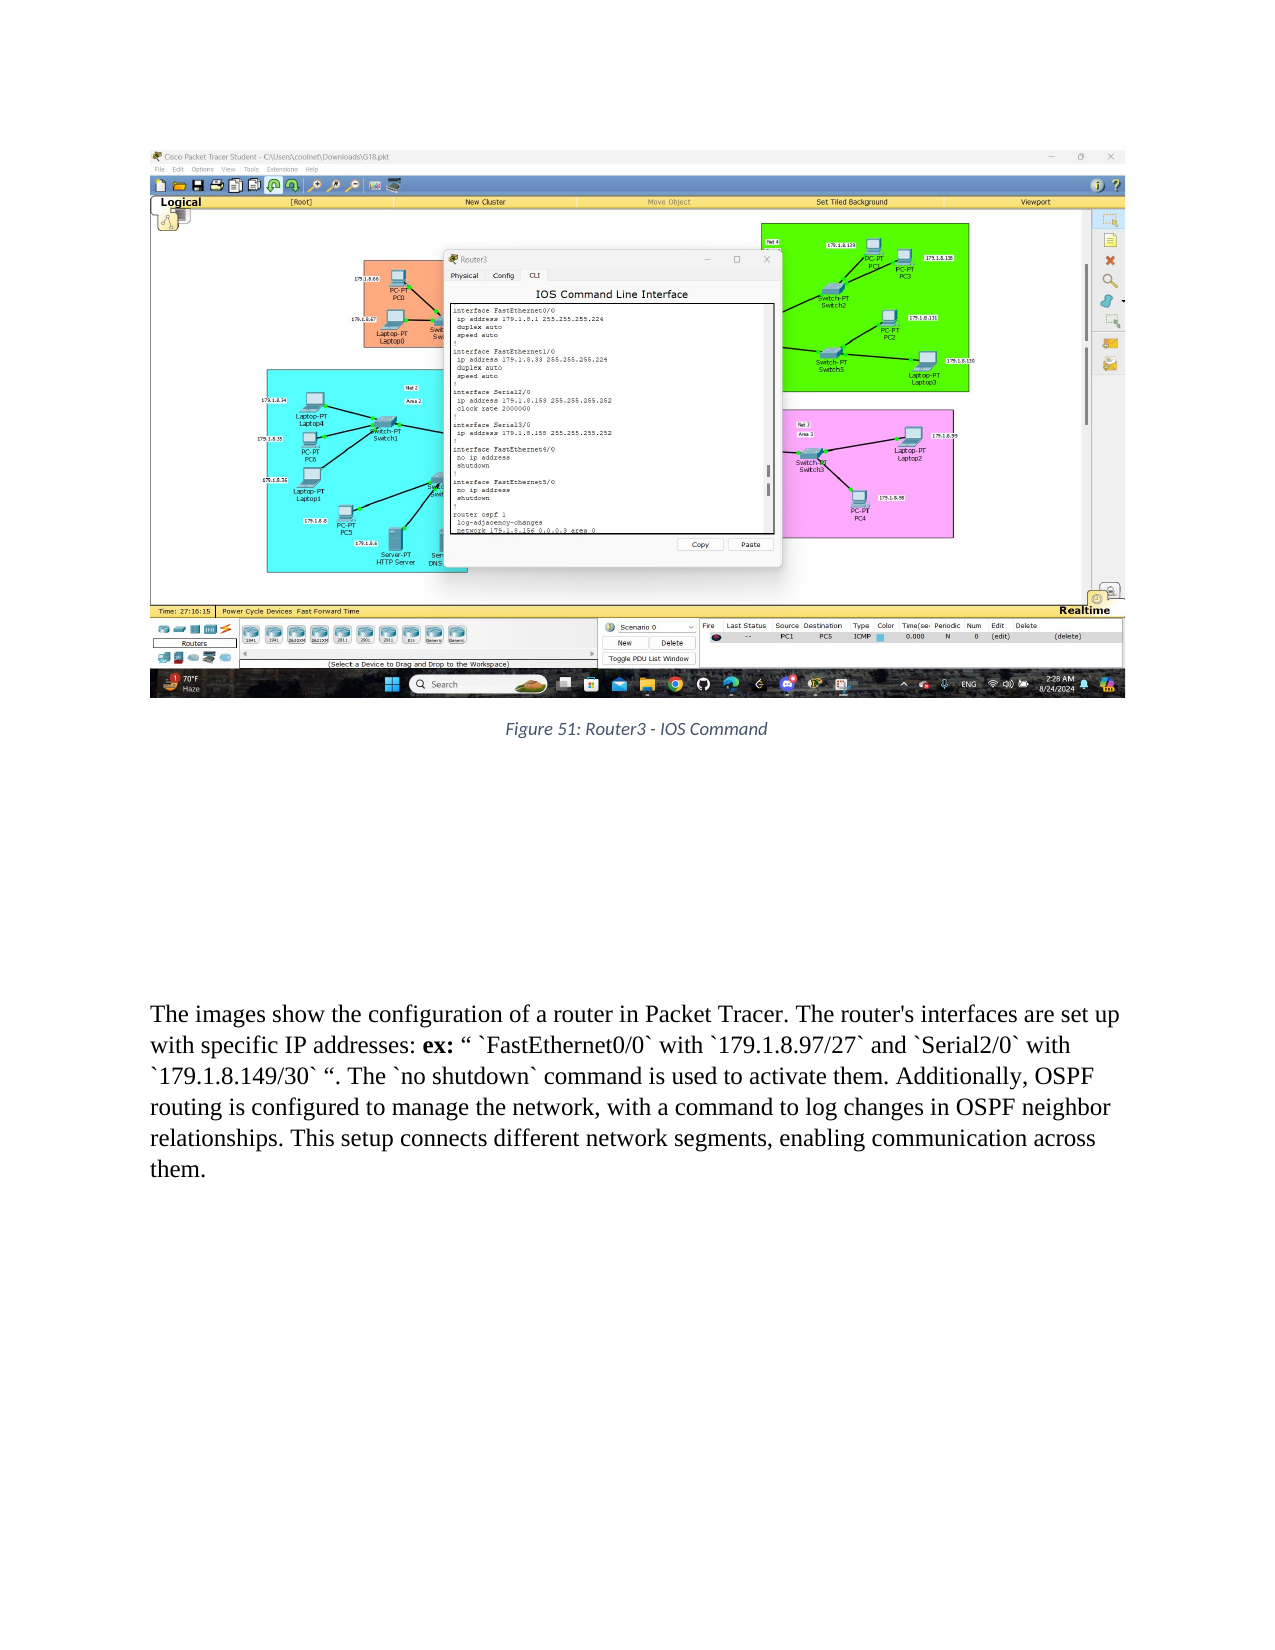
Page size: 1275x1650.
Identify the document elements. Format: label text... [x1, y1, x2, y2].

text The images show the configuration of a router in Packet Tracer. The router's interfaces are set up with specific IP addresses: ex: “ `FastEthernet0/0` with `179.1.8.97/27` and `Serial2/0` with `179.1.8.149/30` “. The `no shutdown` command is used to activate them. Additionally, OSPF routing is configured to manage the network, with a command to log changes in OSPF neighbor relationships. This setup connects different network segments, enabling communication across them. [150, 999, 1125, 1183]
picture [150, 150, 1125, 698]
